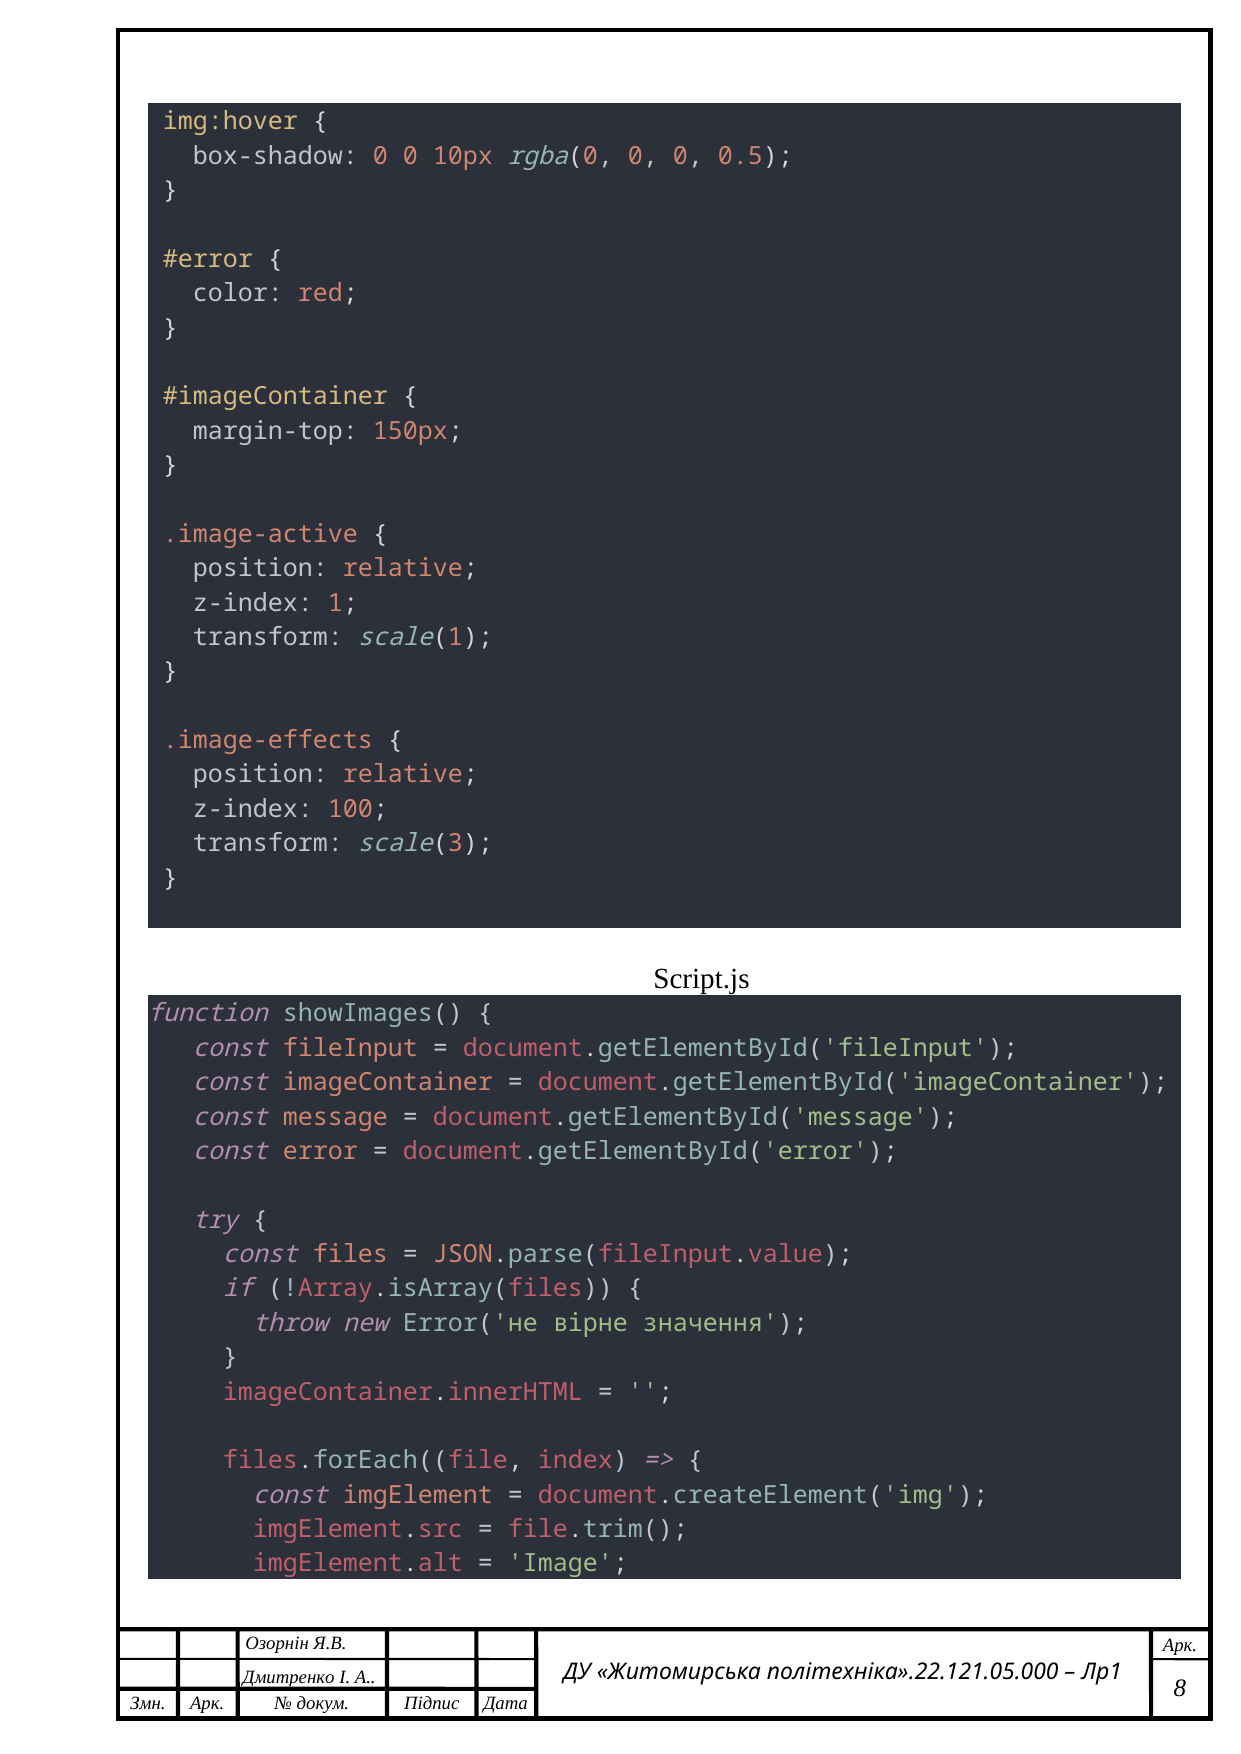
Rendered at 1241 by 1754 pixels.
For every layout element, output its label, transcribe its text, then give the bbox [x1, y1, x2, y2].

text transform: scale(3); [148, 824, 1181, 859]
text try { [148, 1201, 1181, 1235]
text } [148, 859, 1181, 893]
text const imgElement = document.createElement('img'); [148, 1476, 1181, 1510]
text imageContainer.innerHTML = ''; [148, 1373, 1181, 1407]
text if (!Array.isArray(files)) { [148, 1270, 1181, 1304]
text position: relative; [148, 549, 1181, 584]
text box-shadow: 0 0 10px rgba(0, 0, 0, 0.5); [148, 137, 1181, 171]
text color: red; [148, 274, 1181, 309]
text } [148, 309, 1181, 343]
text z-index: 1; [148, 584, 1181, 618]
text #imageContainer { [148, 378, 1181, 412]
text img:hover { [148, 103, 1181, 137]
text position: relative; [148, 756, 1181, 790]
text } [148, 171, 1181, 206]
text files.forEach((file, index) => { [148, 1442, 1181, 1476]
text margin-top: 150px; [148, 412, 1181, 446]
text const files = JSON.parse(fileInput.value); [148, 1235, 1181, 1270]
text .image-effects { [148, 721, 1181, 756]
text } [148, 446, 1181, 481]
text imgElement.src = file.trim(); [148, 1510, 1181, 1545]
text const imageContainer = document.getElementById('imageContainer'); [148, 1063, 1181, 1098]
text z-index: 100; [148, 790, 1181, 824]
text transform: scale(1); [148, 618, 1181, 653]
text throw new Error('не вірне значення'); [148, 1304, 1181, 1338]
text imgElement.alt = 'Image'; [148, 1545, 1181, 1579]
text function showImages() { [148, 995, 1181, 1029]
text const error = document.getElementById('error'); [148, 1132, 1181, 1167]
text const message = document.getElementById('message'); [148, 1098, 1181, 1132]
text #error { [148, 240, 1181, 274]
text } [148, 1338, 1181, 1373]
text } [148, 653, 1181, 687]
text Script.js [148, 961, 1181, 995]
text .image-active { [148, 515, 1181, 549]
text const fileInput = document.getElementById('fileInput'); [148, 1029, 1181, 1063]
